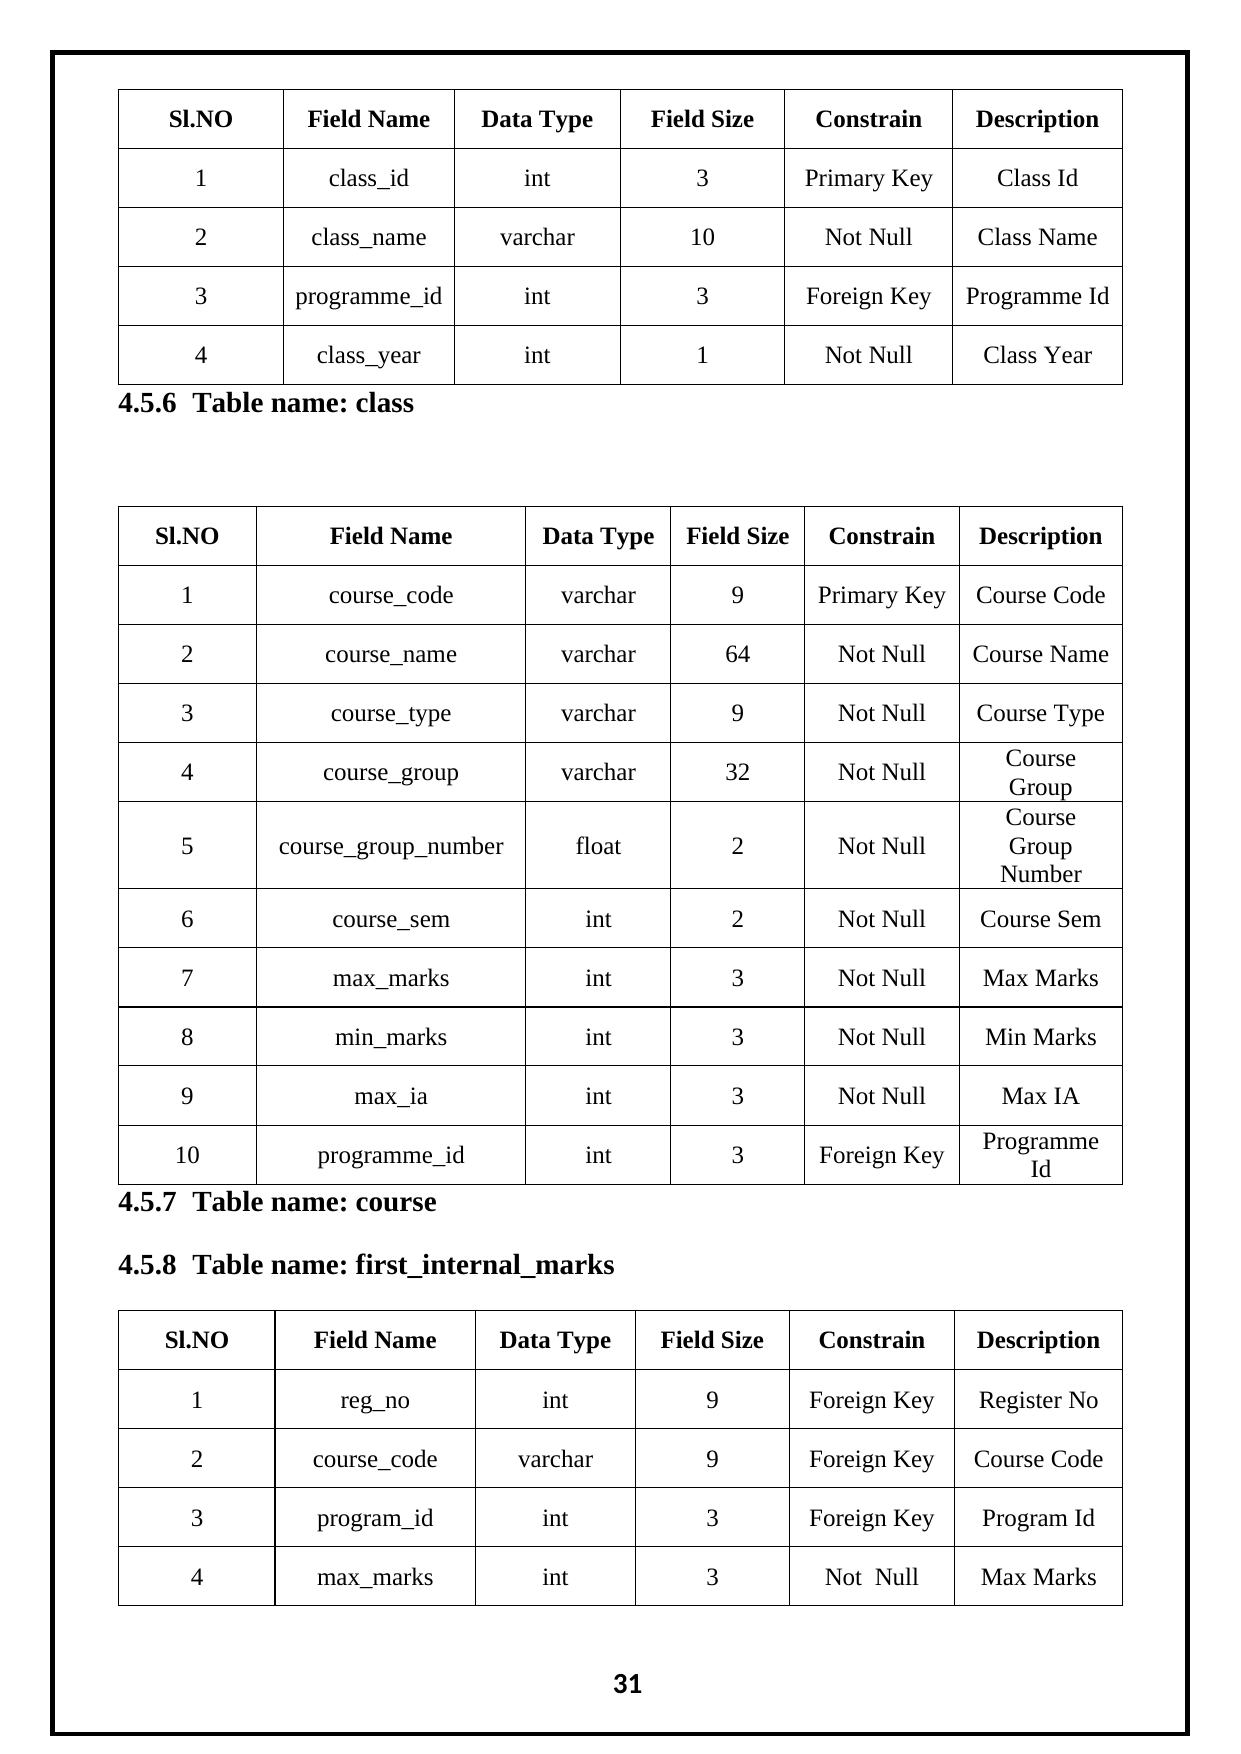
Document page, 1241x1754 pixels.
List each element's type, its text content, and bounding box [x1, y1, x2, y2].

table_cell class_name [284, 208, 454, 266]
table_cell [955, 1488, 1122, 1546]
table_cell varchar [455, 208, 620, 266]
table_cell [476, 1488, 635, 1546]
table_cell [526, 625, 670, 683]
list Table name: course [118, 1184, 1137, 1218]
table_cell programme_id [284, 267, 454, 325]
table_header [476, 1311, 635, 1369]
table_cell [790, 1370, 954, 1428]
table_header Description [953, 90, 1122, 148]
list Table name: class [118, 385, 1137, 418]
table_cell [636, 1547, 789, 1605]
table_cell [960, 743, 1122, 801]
list Table name: first_internal_marks [118, 1247, 1137, 1281]
table_cell Primary Key [805, 566, 959, 624]
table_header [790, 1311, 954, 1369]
table_header Field Name [257, 507, 525, 565]
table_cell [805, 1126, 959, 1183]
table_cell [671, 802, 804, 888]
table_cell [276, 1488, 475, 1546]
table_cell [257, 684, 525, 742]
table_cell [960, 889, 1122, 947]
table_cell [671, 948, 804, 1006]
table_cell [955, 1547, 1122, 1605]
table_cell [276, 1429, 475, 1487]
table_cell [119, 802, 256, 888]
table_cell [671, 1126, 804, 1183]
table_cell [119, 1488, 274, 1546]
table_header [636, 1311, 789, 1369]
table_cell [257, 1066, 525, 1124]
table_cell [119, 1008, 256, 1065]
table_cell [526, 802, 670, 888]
table_cell class_id [284, 149, 454, 207]
table_cell int [455, 326, 620, 384]
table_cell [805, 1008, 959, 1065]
table_cell 9 [671, 566, 804, 624]
table_cell Class Id [953, 149, 1122, 207]
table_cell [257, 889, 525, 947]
table_cell 1 [119, 149, 283, 207]
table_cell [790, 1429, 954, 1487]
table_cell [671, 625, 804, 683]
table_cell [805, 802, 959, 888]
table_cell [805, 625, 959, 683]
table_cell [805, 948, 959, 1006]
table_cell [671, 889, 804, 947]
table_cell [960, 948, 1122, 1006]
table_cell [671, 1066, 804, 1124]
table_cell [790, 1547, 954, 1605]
table_cell 3 [621, 149, 784, 207]
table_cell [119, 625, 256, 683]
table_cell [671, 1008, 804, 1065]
table_header Data Type [455, 90, 620, 148]
table_cell Foreign Key [785, 267, 952, 325]
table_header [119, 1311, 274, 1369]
table_cell varchar [526, 566, 670, 624]
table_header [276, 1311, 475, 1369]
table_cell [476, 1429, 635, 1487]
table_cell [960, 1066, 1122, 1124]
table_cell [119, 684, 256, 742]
table_header Constrain [805, 507, 959, 565]
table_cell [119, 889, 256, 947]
table_cell 3 [621, 267, 784, 325]
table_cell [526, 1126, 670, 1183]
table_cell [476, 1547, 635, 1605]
table_header Sl.NO [119, 90, 283, 148]
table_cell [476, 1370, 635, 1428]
table_header Data Type [526, 507, 670, 565]
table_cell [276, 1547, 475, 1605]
table_cell 3 [119, 267, 283, 325]
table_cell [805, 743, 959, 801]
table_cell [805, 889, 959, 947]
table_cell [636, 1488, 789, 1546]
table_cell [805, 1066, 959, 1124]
table_cell class_year [284, 326, 454, 384]
table_cell Not Null [785, 208, 952, 266]
table_cell course_code [257, 566, 525, 624]
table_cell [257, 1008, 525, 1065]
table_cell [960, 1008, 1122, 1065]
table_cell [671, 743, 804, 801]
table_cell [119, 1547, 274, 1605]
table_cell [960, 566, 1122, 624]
table_cell Class Name [953, 208, 1122, 266]
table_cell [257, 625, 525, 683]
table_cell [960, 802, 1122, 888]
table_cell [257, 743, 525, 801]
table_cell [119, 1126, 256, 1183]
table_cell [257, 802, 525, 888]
table_cell Primary Key [785, 149, 952, 207]
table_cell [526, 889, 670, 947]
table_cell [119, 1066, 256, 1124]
table_header Field Name [284, 90, 454, 148]
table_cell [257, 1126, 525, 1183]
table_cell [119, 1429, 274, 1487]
table_cell Programme Id [953, 267, 1122, 325]
table_header Field Size [621, 90, 784, 148]
table_cell 2 [119, 208, 283, 266]
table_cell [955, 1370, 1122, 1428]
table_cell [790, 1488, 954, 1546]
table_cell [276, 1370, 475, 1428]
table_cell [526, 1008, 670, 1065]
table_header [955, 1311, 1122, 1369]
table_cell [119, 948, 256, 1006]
table_header Constrain [785, 90, 952, 148]
table_cell 1 [621, 326, 784, 384]
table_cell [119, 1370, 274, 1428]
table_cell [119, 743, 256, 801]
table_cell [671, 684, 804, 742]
table_cell 10 [621, 208, 784, 266]
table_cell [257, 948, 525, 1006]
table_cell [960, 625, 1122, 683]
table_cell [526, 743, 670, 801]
table_header Sl.NO [119, 507, 256, 565]
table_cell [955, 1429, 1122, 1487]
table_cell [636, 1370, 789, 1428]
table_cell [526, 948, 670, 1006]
table_cell Not Null [785, 326, 952, 384]
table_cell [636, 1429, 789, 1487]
table_cell Class Year [953, 326, 1122, 384]
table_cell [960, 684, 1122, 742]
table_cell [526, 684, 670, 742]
table_cell 1 [119, 566, 256, 624]
table_header Field Size [671, 507, 804, 565]
table_header Description [960, 507, 1122, 565]
table_cell int [455, 267, 620, 325]
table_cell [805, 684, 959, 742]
table_cell 4 [119, 326, 283, 384]
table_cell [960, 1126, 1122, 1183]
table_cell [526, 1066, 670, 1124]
table_cell int [455, 149, 620, 207]
